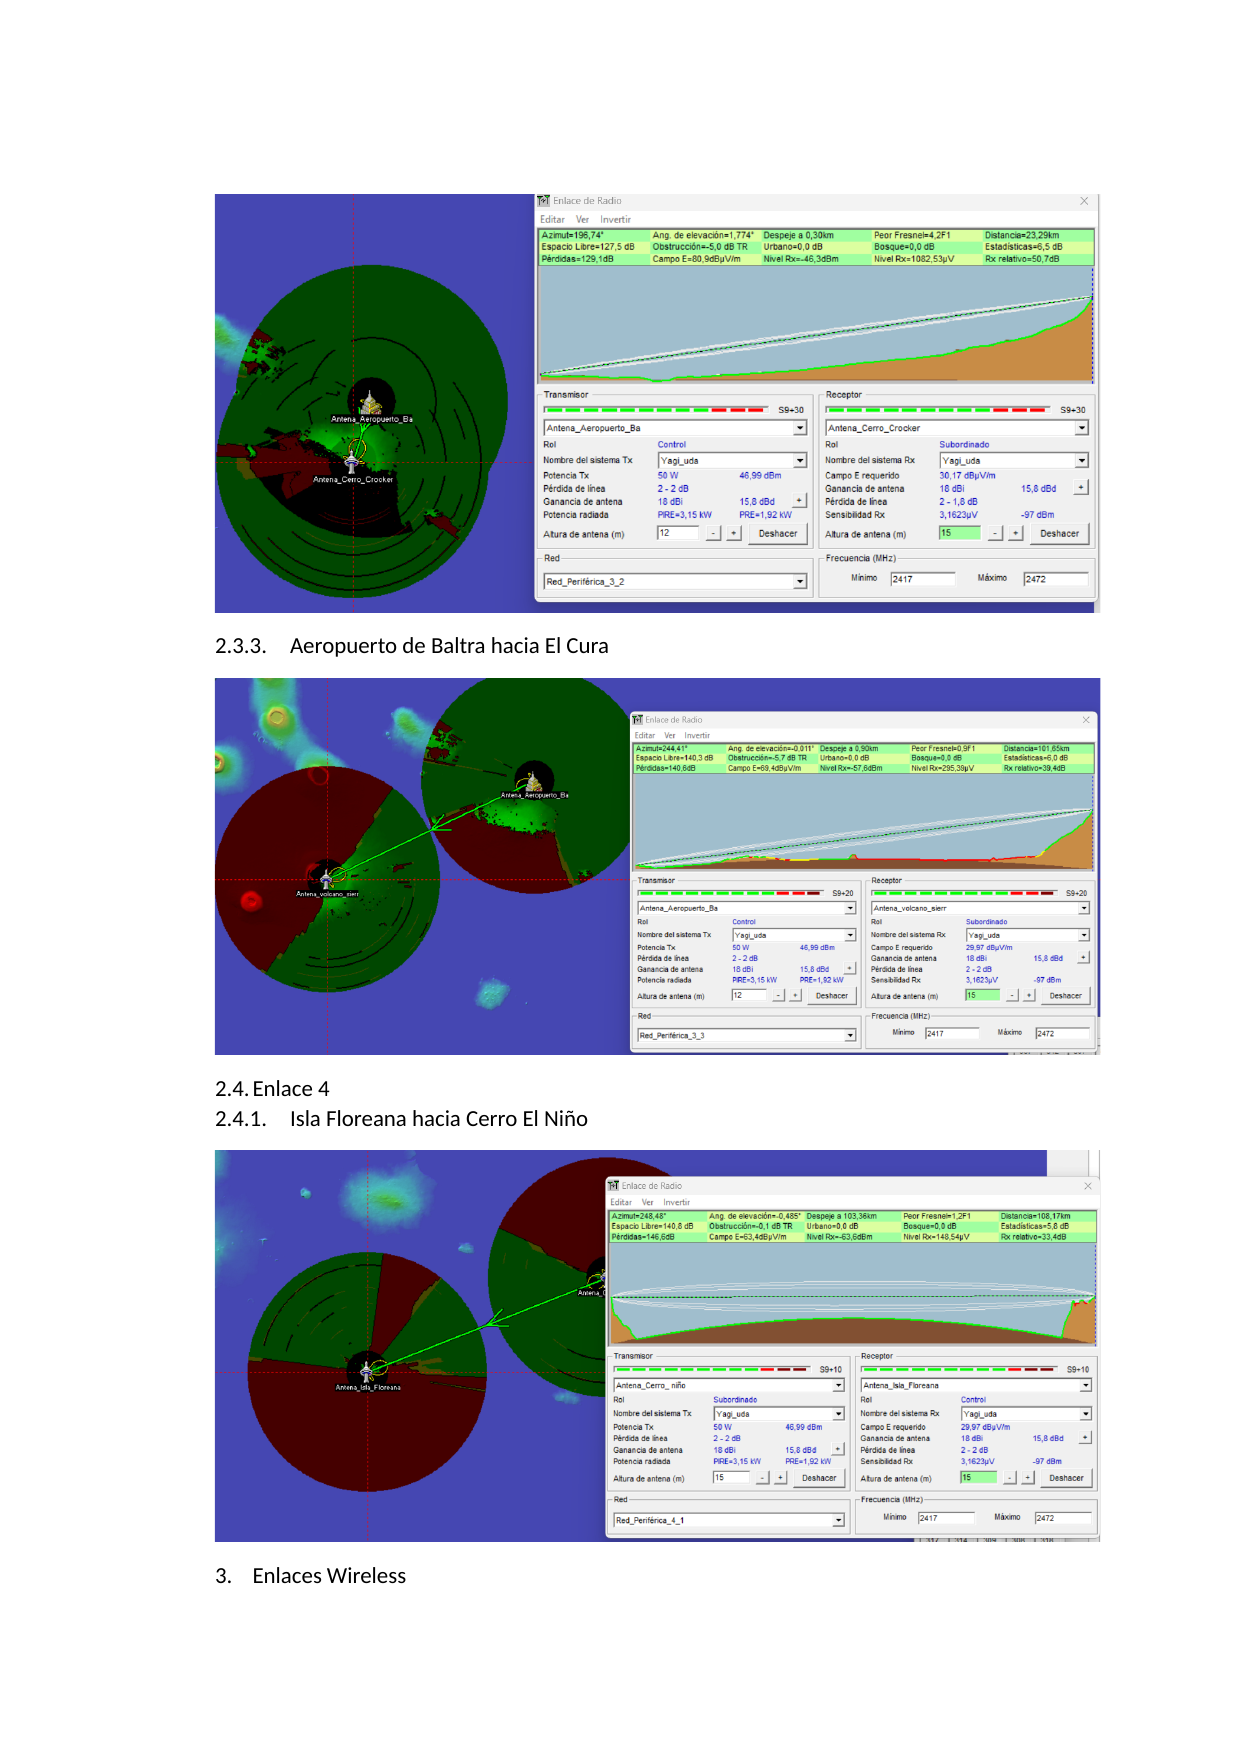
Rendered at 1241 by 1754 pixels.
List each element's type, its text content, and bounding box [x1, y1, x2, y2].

picture [214, 194, 1101, 613]
list Enlace 4 [215, 1074, 1063, 1102]
picture [214, 1150, 1101, 1542]
list Aeropuerto de Baltra hacia El Cura [215, 631, 1063, 659]
picture [214, 678, 1101, 1055]
list Enlaces Wireless [215, 1561, 1063, 1589]
list Isla Floreana hacia Cerro El Niño [215, 1104, 1063, 1132]
